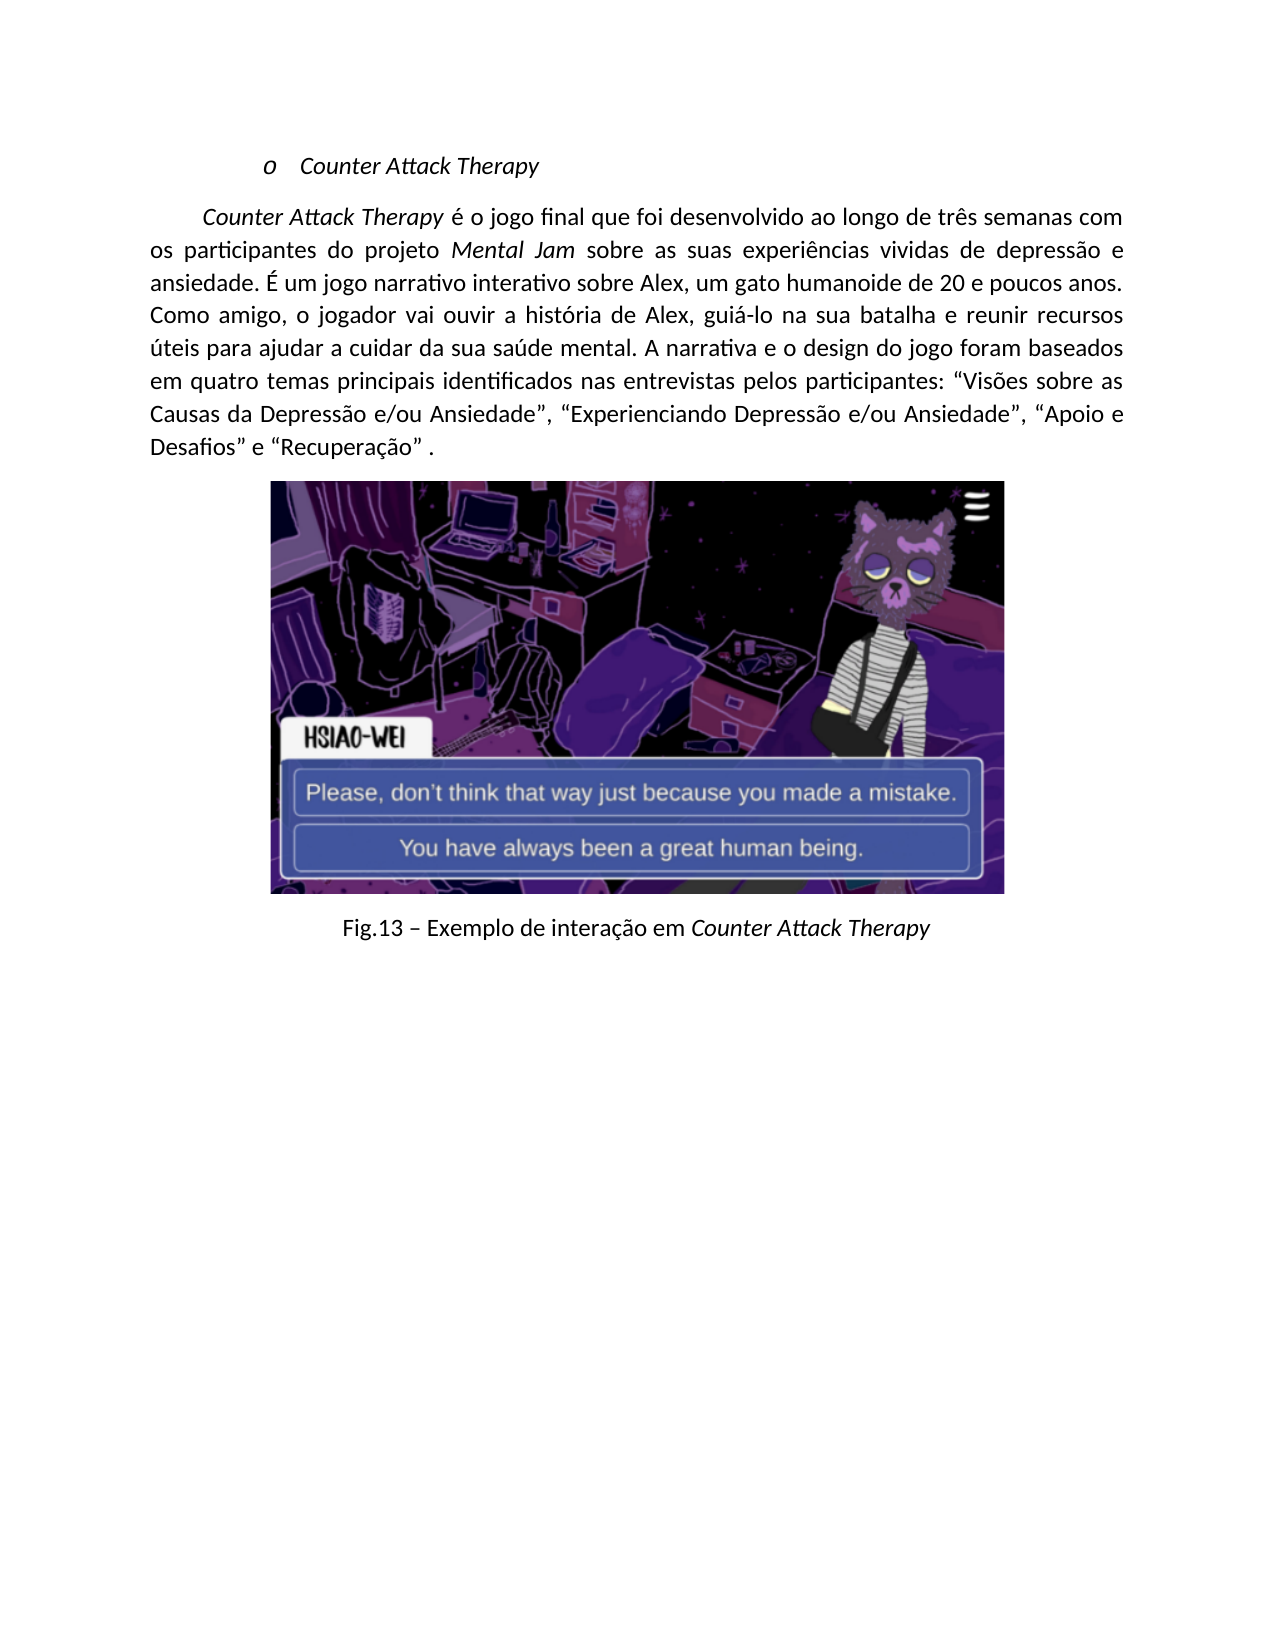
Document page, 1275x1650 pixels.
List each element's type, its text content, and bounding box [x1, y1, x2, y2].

text Counter Attack Therapy é o jogo final que foi desenvolvido ao longo de três semanas com os participantes do projeto Mental Jam sobre as suas experiências vividas de depressão e ansiedade. É um jogo narrativo interativo sobre Alex, um gato humanoide de 20 e poucos anos. Como amigo, o jogador vai ouvir a história de Alex, guiá-lo na sua batalha e reunir recursos úteis para ajudar a cuidar da sua saúde mental. A narrativa e o design do jogo foram baseados em quatro temas principais identificados nas entrevistas pelos participantes: “Visões sobre as Causas da Depressão e/ou Ansiedade”, “Experienciando Depressão e/ou Ansiedade”, “Apoio e Desafios” e “Recuperação” . [150, 201, 1125, 462]
list Counter Attack Therapy [262, 150, 1125, 182]
picture [270, 481, 1005, 894]
text Fig.13 – Exemplo de interação em Counter Attack Therapy [150, 912, 1125, 943]
